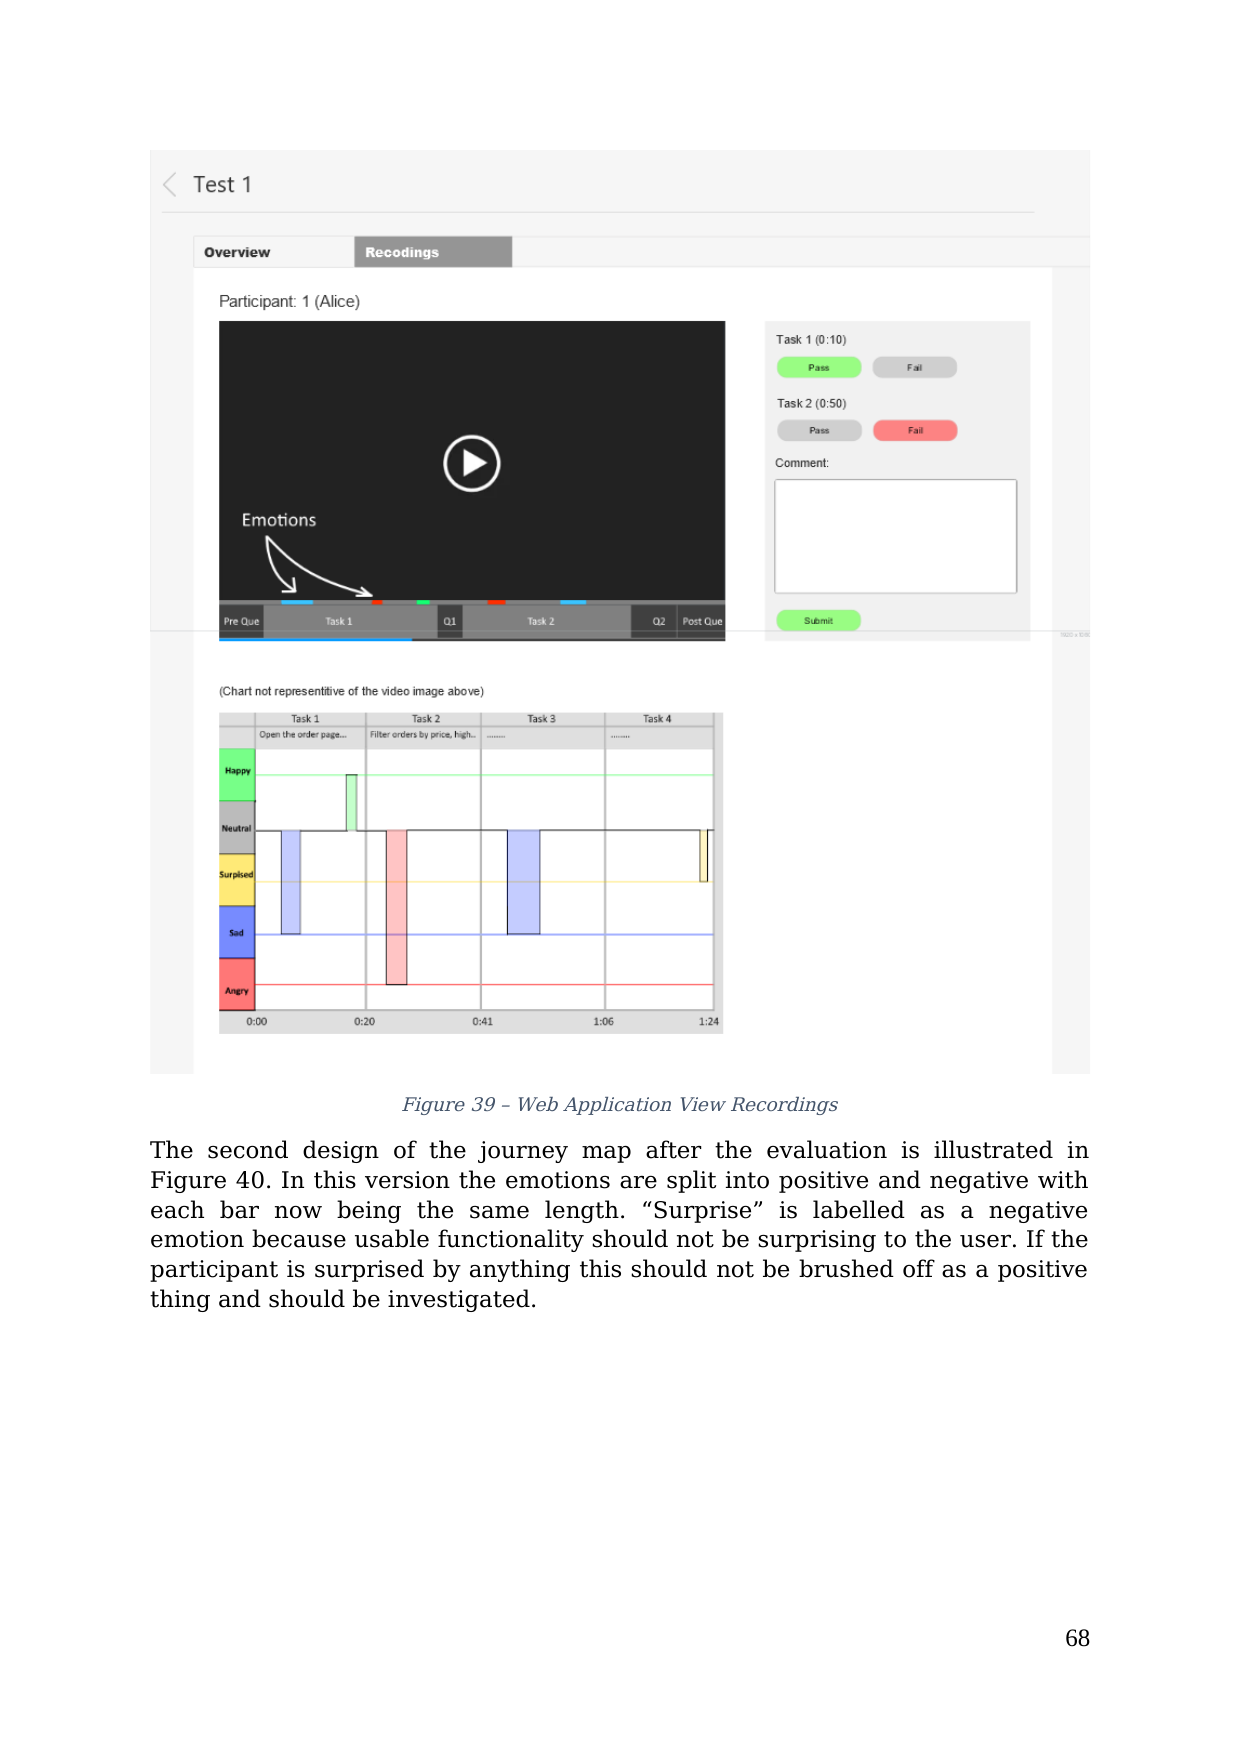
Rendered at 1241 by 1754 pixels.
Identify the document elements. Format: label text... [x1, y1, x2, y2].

text The second design of the journey map after the evaluation is illustrated in Figure 40. In this version the emotions are split into positive and negative with each bar now being the same length. “Surprise” is labelled as a negative emotion because usable functionality should not be surprising to the user. If the participant is surprised by anything this should not be brushed off as a positive thing and should be investigated. [150, 1136, 1090, 1312]
picture [150, 150, 1091, 1074]
text Figure 39 – Web Application View Recordings [150, 1093, 1090, 1115]
